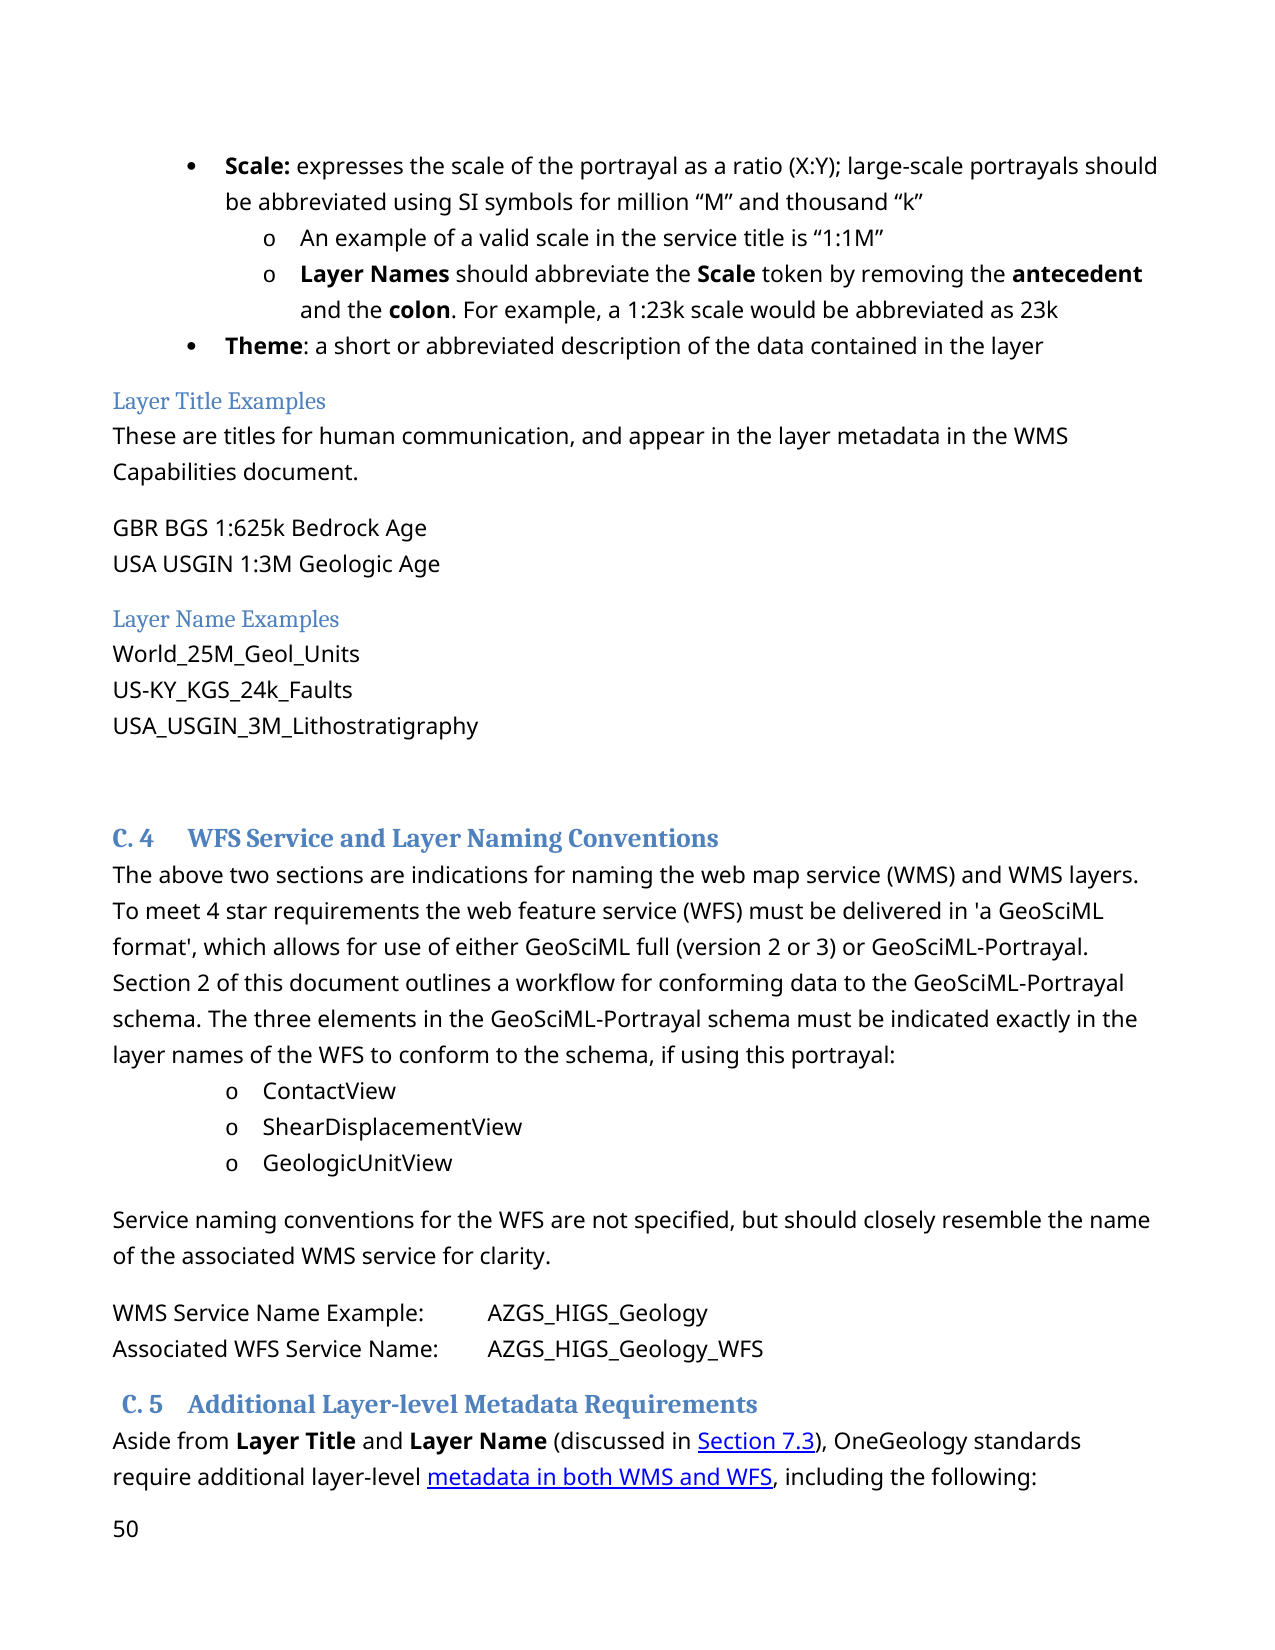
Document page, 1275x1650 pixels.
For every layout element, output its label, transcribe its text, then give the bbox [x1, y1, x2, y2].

list An example of a valid scale in the service title is “1:1M” [262, 222, 1162, 253]
text Associated WFS Service Name: AZGS_HIGS_Geology_WFS [112, 1332, 1162, 1364]
text WMS Service Name Example: AZGS_HIGS_Geology [112, 1297, 1162, 1328]
subtitle Layer Name Examples [112, 605, 1162, 634]
subtitle Additional Layer-level Metadata Requirements [122, 1389, 1162, 1420]
list GeologicUnitView [225, 1147, 1162, 1178]
list ContactView [225, 1075, 1162, 1106]
text The above two sections are indications for naming the web map service (WMS) and WMS layers. To meet 4 star requirements the web feature service (WFS) must be delivered in 'a GeoSciML format', which allows for use of either GeoSciML full (version 2 or 3) or GeoSciML-Portrayal. Section 2 of this document outlines a workflow for conforming data to the GeoSciML-Portrayal schema. The three elements in the GeoSciML-Portrayal schema must be indicated exactly in the layer names of the WFS to conform to the schema, if using this portrayal: [112, 859, 1162, 1070]
text Aside from Layer Title and Layer Name (discussed in Section 7.3), OneGeology standards require additional layer-level metadata in both WMS and WFS, including the following: [112, 1425, 1162, 1492]
text These are titles for human communication, and appear in the layer metadata in the WMS Capabilities document. [112, 420, 1162, 487]
subtitle Layer Title Examples [112, 387, 1162, 415]
list Theme: a short or abbreviated description of the data contained in the layer [187, 330, 1162, 361]
list Scale: expresses the scale of the portrayal as a ratio (X:Y); large-scale portrayals should be abbreviated using SI symbols for million “M” and thousand “k” [187, 150, 1162, 217]
text World_25M_Geol_Units US-KY_KGS_24k_Faults USA_USGIN_3M_Lithostratigraphy [112, 638, 1162, 741]
list ShearDisplacementView [225, 1111, 1162, 1142]
text GBR BGS 1:625k Bedrock Age USA USGIN 1:3M Geologic Age [112, 512, 1162, 579]
subtitle C. 4 WFS Service and Layer Naming Conventions [112, 823, 1162, 855]
text Service naming conventions for the WFS are not specified, but should closely resemble the name of the associated WMS service for clarity. [112, 1204, 1162, 1271]
list Layer Names should abbreviate the Scale token by removing the antecedent and the colon. For example, a 1:23k scale would be abbreviated as 23k [262, 258, 1162, 325]
